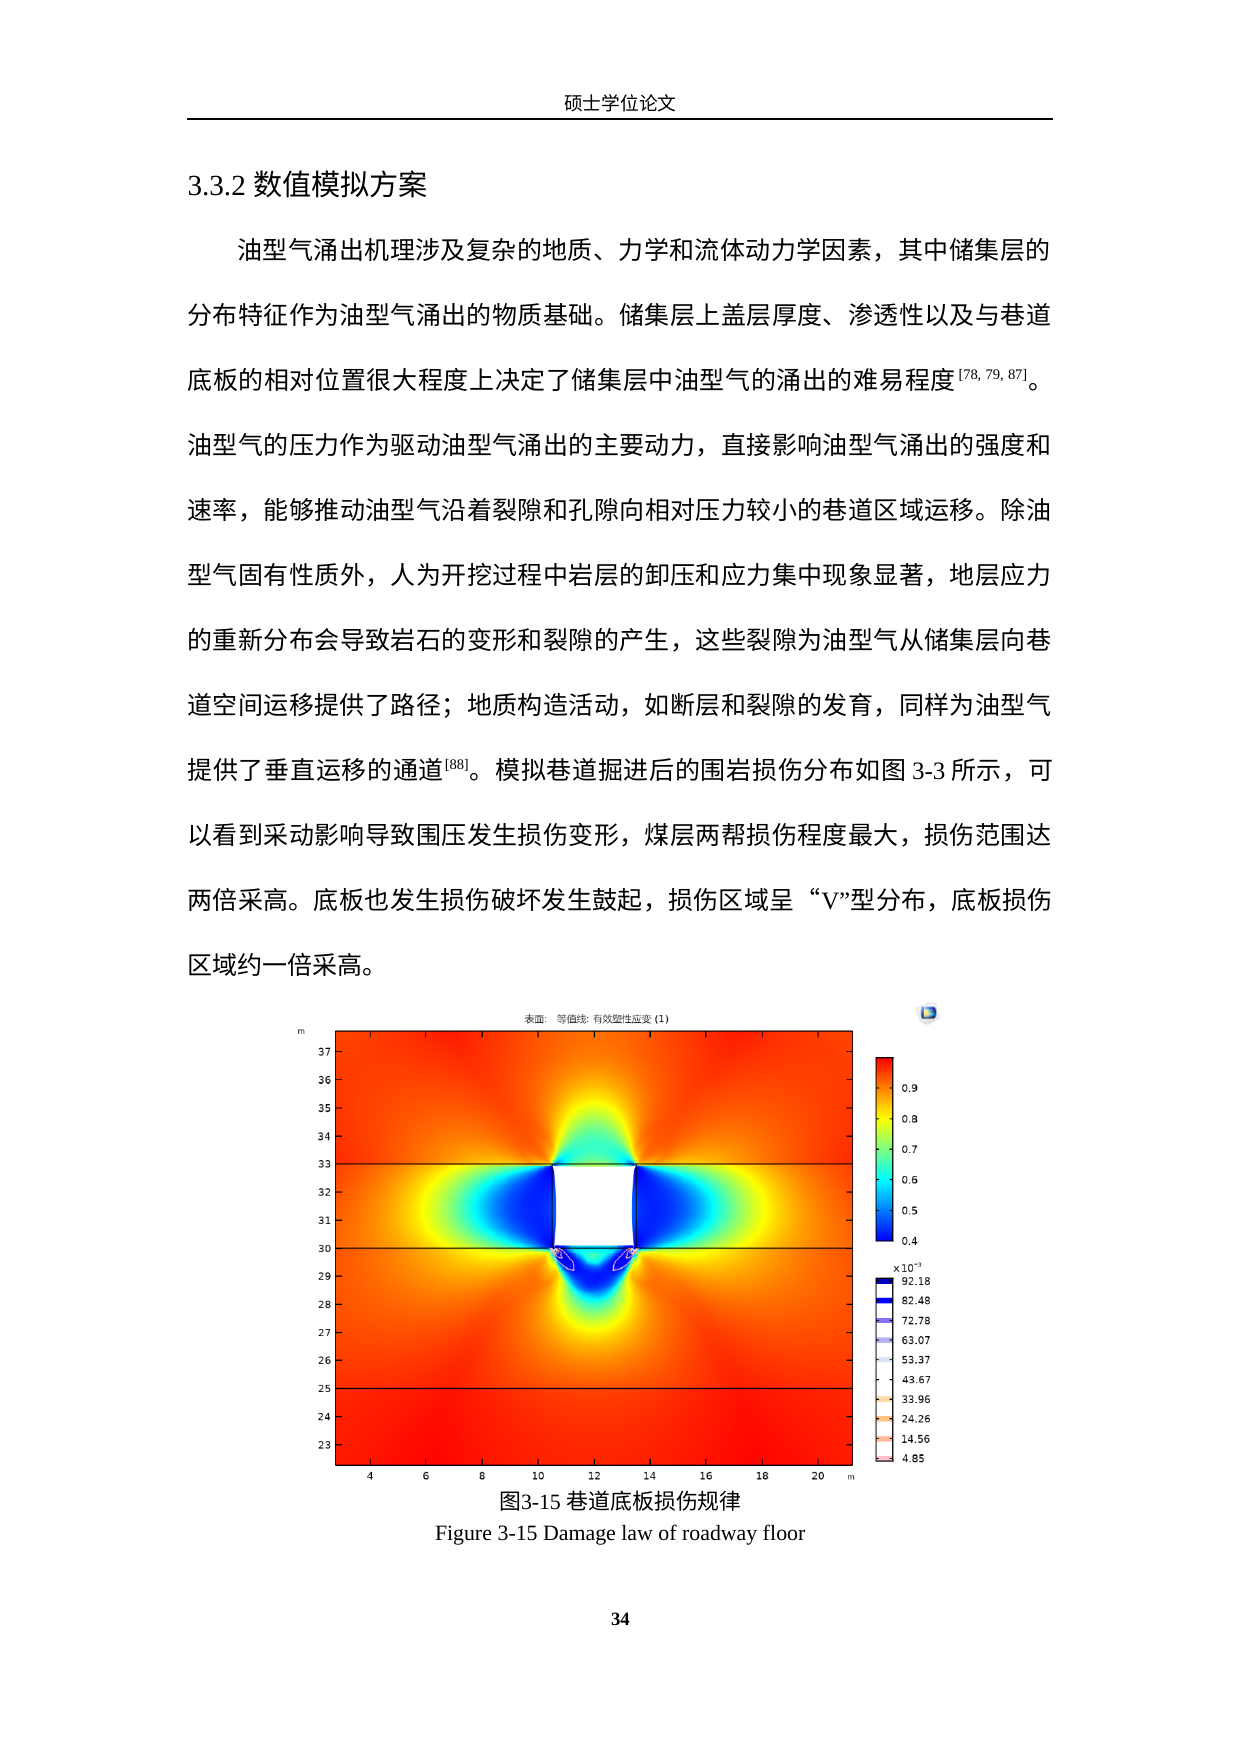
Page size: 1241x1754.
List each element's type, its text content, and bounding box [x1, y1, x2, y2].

picture [295, 996, 945, 1484]
list 数值模拟方案 [187, 162, 1053, 204]
text 油型气涌出机理涉及复杂的地质、力学和流体动力学因素，其中储集层的分布特征作为油型气涌出的物质基础。储集层上盖层厚度、渗透性以及与巷道底板的相对位置很大程度上决定了储集层中油型气的涌出的难易程度[78, 79, 87]。油型气的压力作为驱动油型气涌出的主要动力，直接影响油型气涌出的强度和速率，能够推动油型气沿着裂隙和孔隙向相对压力较小的巷道区域运移。除油型气固有性质外，人为开挖过程中岩层的卸压和应力集中现象显著，地层应力的重新分布会导致岩石的变形和裂隙的产生，这些裂隙为油型气从储集层向巷道空间运移提供了路径；地质构造活动，如断层和裂隙的发育，同样为油型气提供了垂直运移的通道[88]。模拟巷道掘进后的围岩损伤分布如图3-3所示，可以看到采动影响导致围压发生损伤变形，煤层两帮损伤程度最大，损伤范围达两倍采高。底板也发生损伤破坏发生鼓起，损伤区域呈“V”型分布，底板损伤区域约一倍采高。 [187, 216, 1053, 996]
